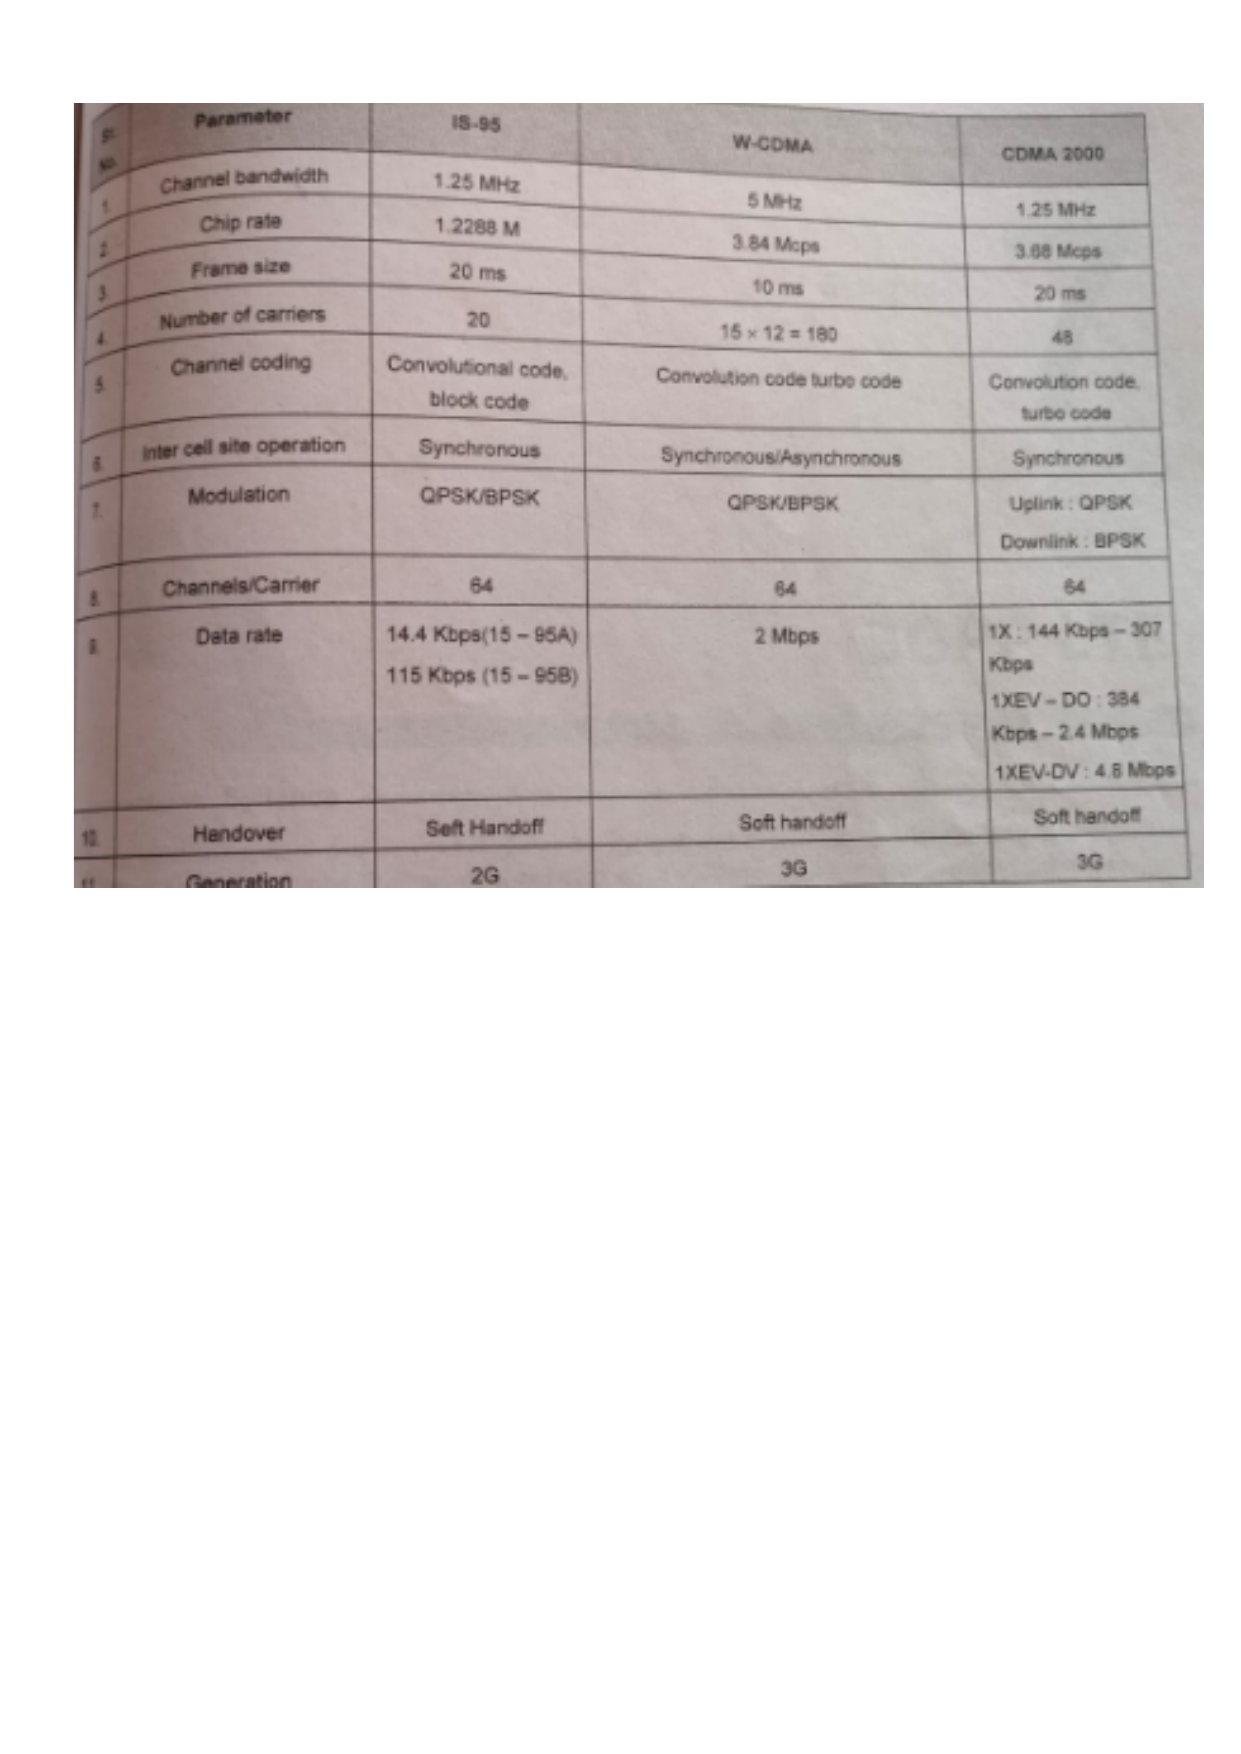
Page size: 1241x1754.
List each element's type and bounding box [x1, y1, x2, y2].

picture [73, 103, 1204, 888]
